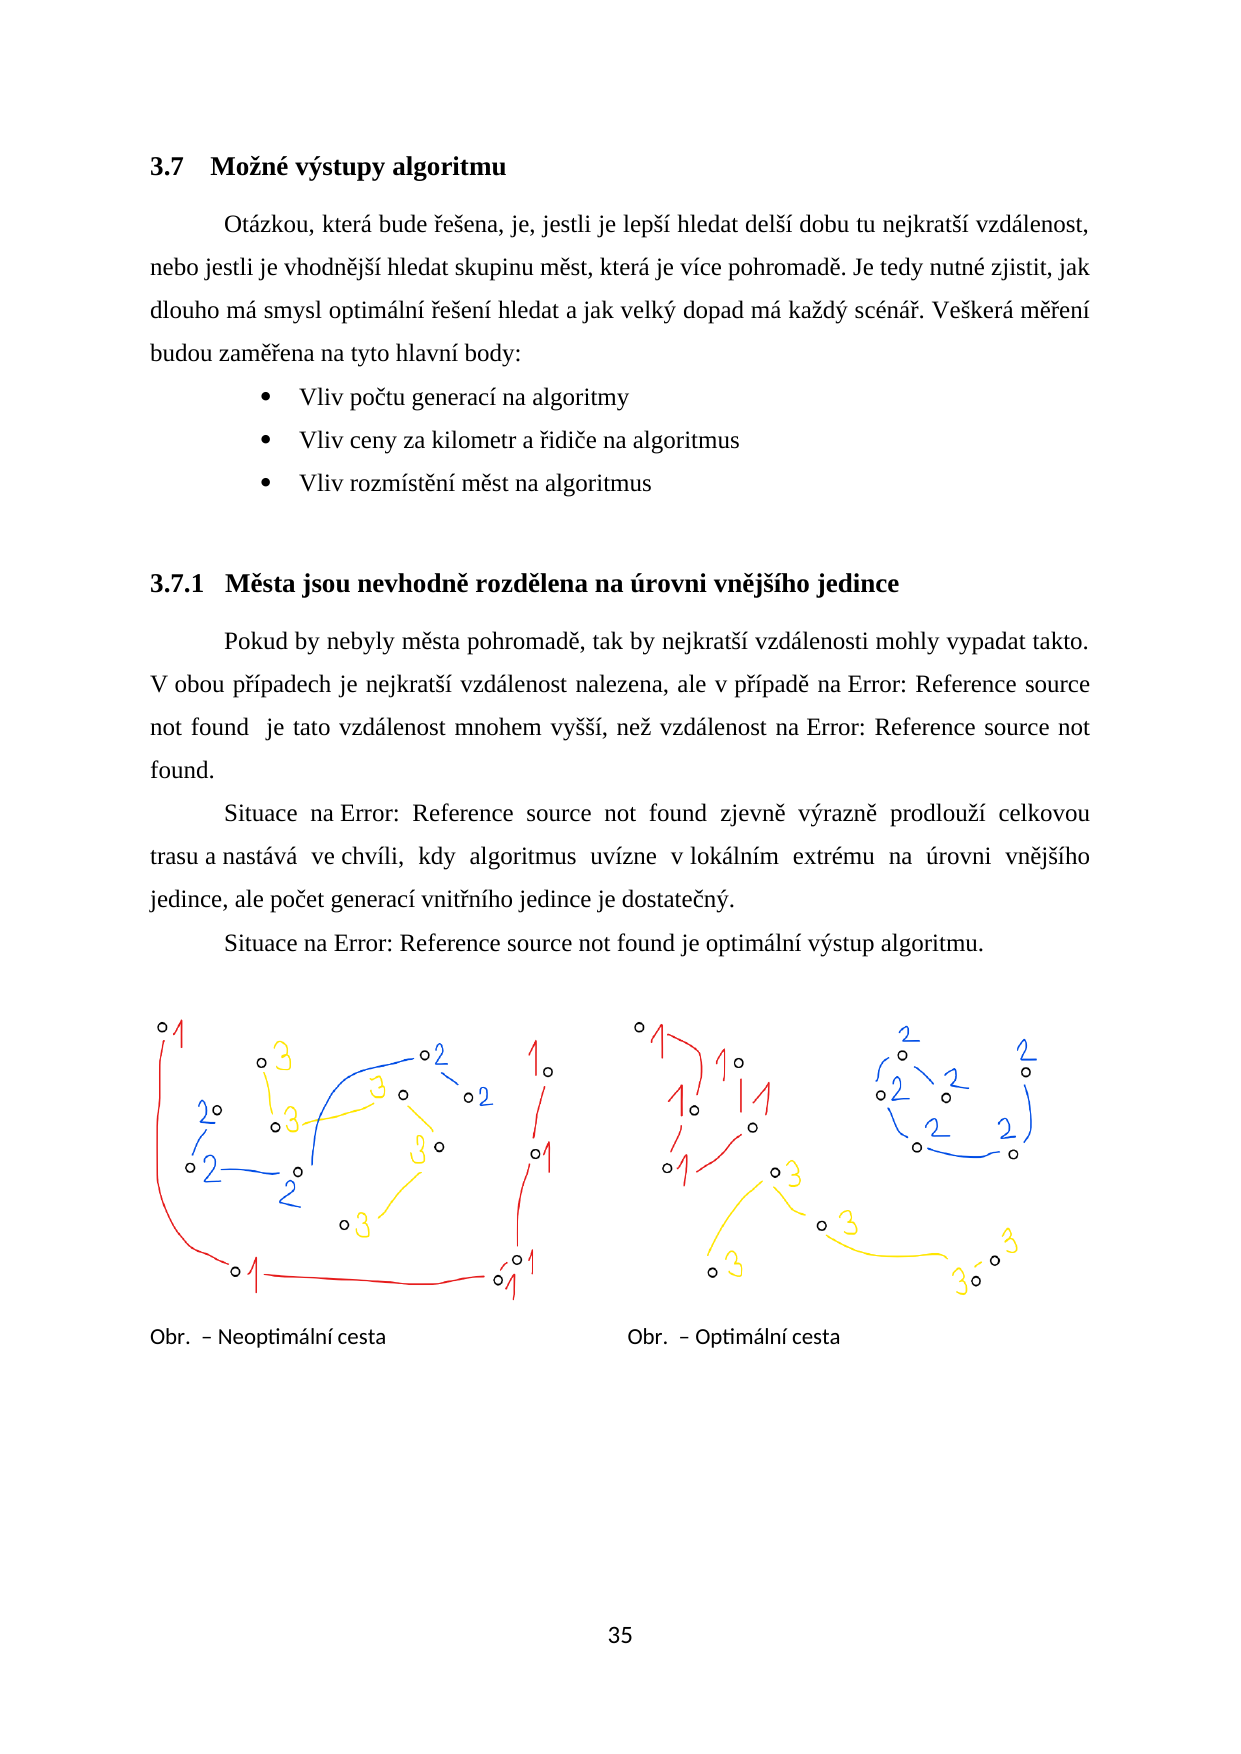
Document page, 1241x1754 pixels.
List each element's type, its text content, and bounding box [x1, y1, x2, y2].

list Vliv počtu generací na algoritmy [261, 382, 1090, 410]
table_header [139, 1014, 616, 1410]
subtitle Možné výstupy algoritmu [150, 150, 1090, 181]
list Vliv ceny za kilometr a řidiče na algoritmus [261, 425, 1090, 453]
table_header [616, 1014, 1093, 1410]
list Vliv rozmístění měst na algoritmus [261, 468, 1090, 497]
text Otázkou, která bude řešena, je, jestli je lepší hledat delší dobu tu nejkratší vzdálenost, nebo jestli je vhodnější hledat skupinu měst, která je více pohromadě. Je tedy nutné zjistit, jak dlouho má smysl optimální řešení hledat a jak velký dopad má každý scénář. Veškerá měření budou zaměřena na tyto hlavní body: [150, 209, 1090, 367]
subtitle Města jsou nevhodně rozdělena na úrovni vnějšího jedince [150, 567, 1090, 598]
picture [627, 1013, 1054, 1313]
picture [150, 1013, 576, 1312]
